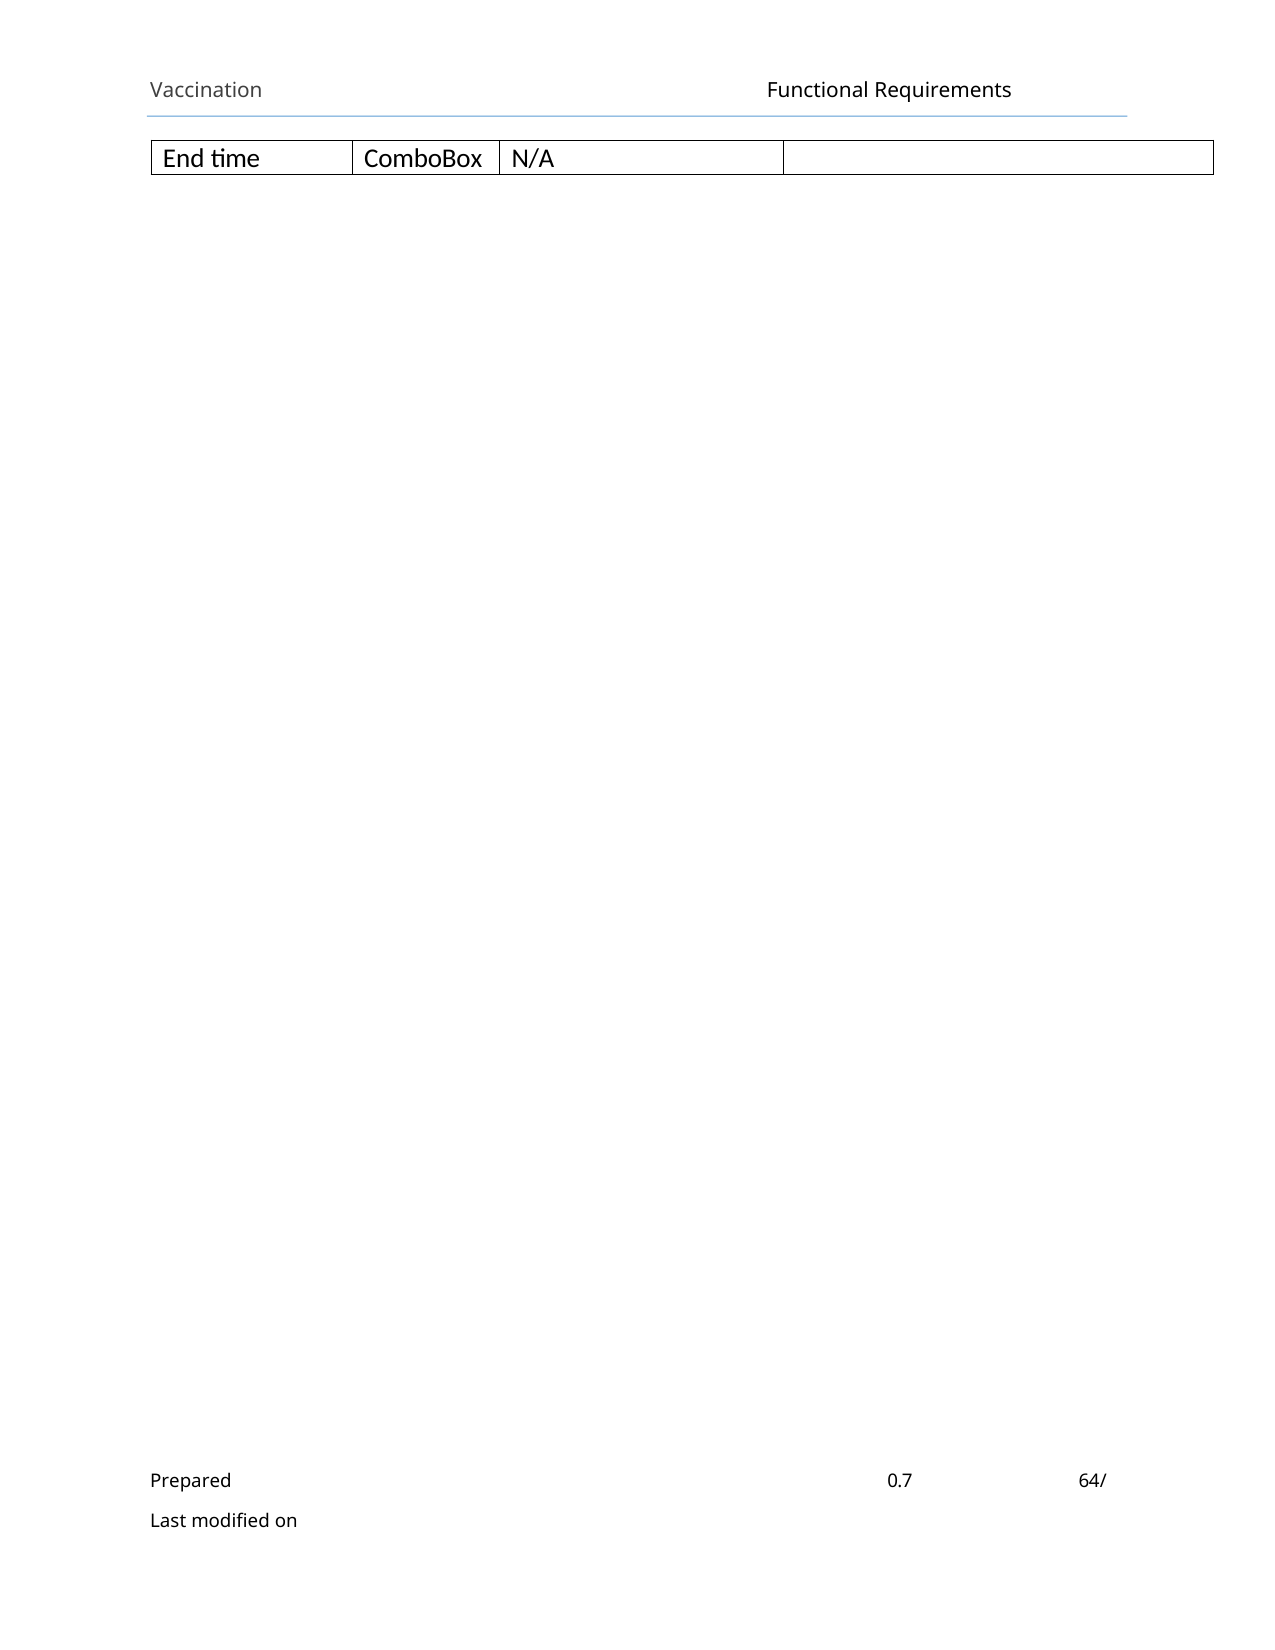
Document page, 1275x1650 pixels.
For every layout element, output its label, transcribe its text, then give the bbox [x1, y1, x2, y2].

table_cell N/A [500, 141, 783, 174]
table_cell [784, 141, 1213, 174]
table_cell End time [152, 141, 352, 174]
table_cell ComboBox [353, 141, 499, 174]
